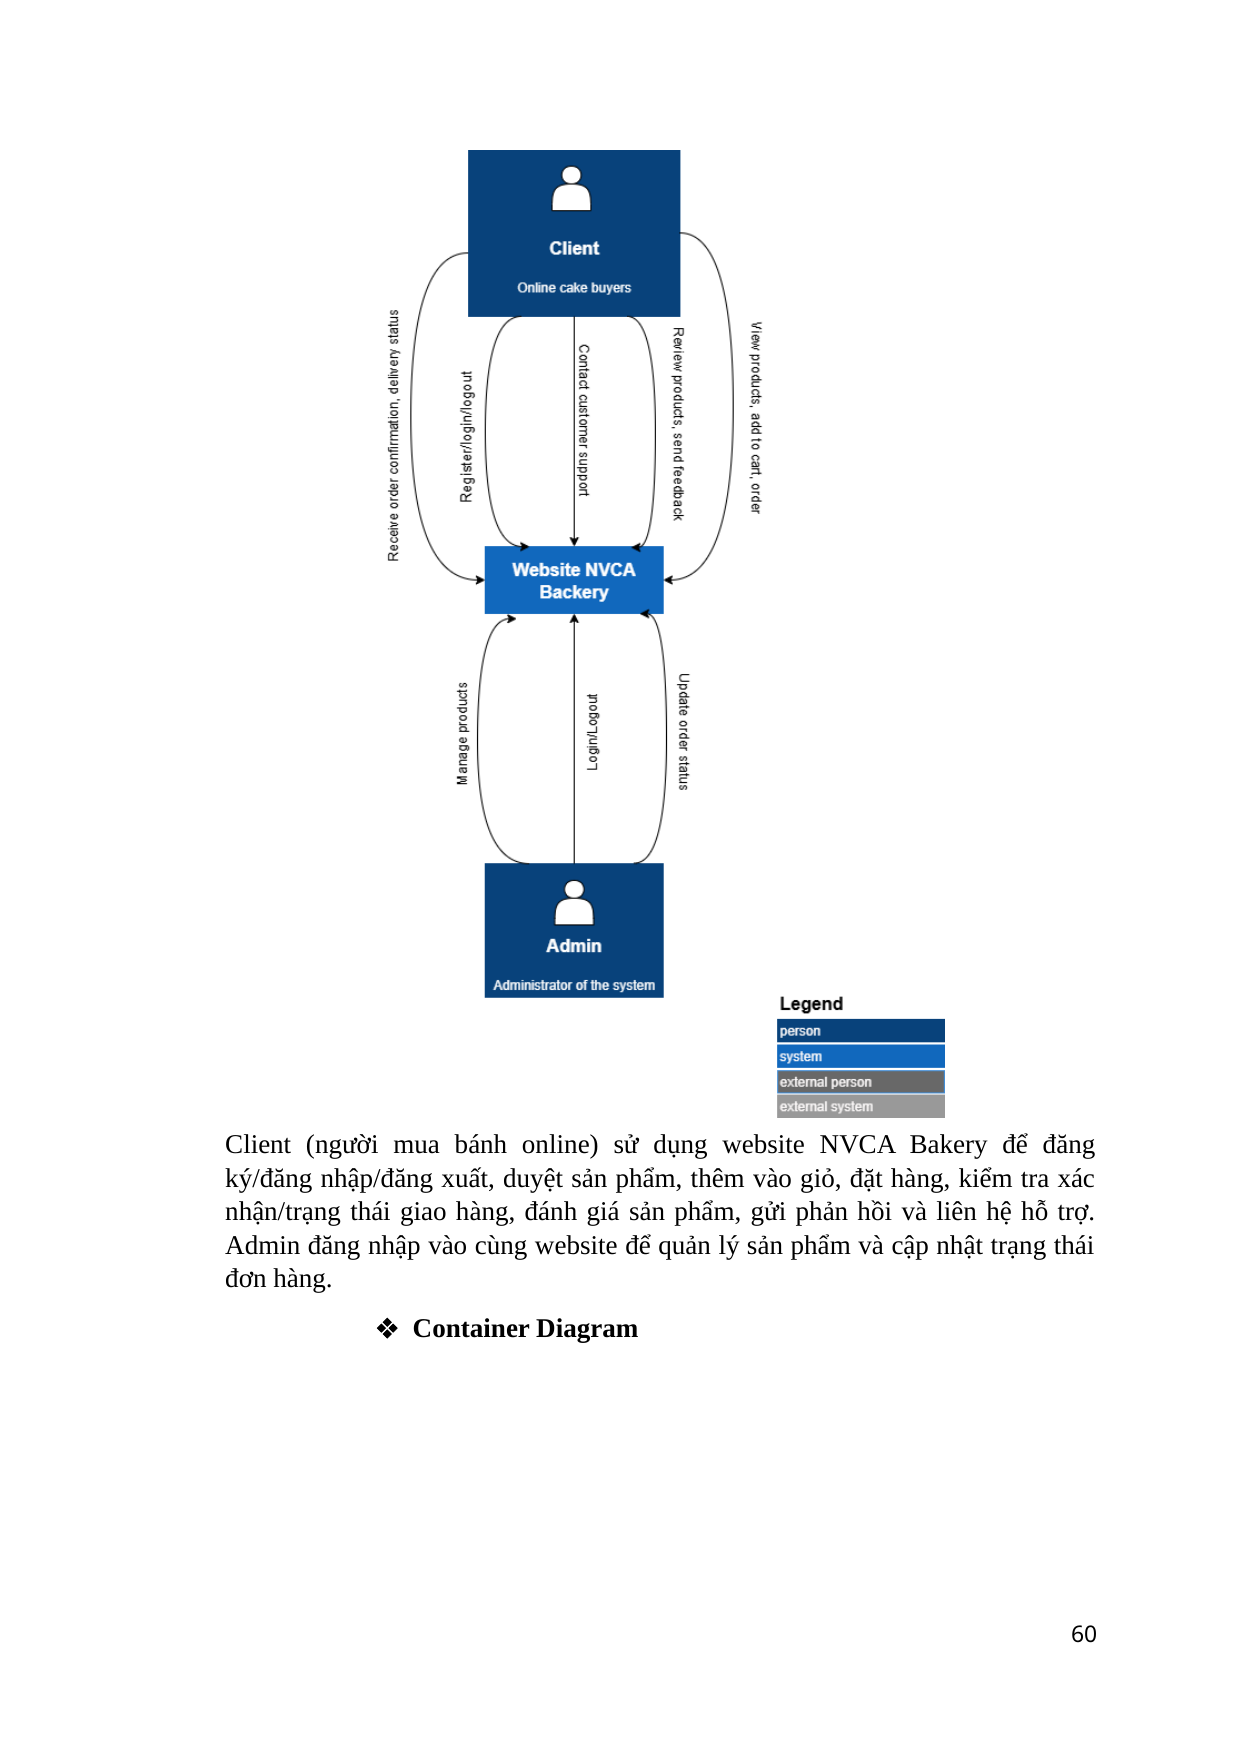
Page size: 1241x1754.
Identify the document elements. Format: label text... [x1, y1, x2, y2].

text Client (người mua bánh online) sử dụng website NVCA Bakery để đăng ký/đăng nhập/đăng xuất, duyệt sản phẩm, thêm vào giỏ, đặt hàng, kiểm tra xác nhận/trạng thái giao hàng, đánh giá sản phẩm, gửi phản hồi và liên hệ hỗ trợ. Admin đăng nhập vào cùng website để quản lý sản phẩm và cập nhật trạng thái đơn hàng. [225, 1128, 1097, 1293]
list Container Diagram [375, 1313, 1097, 1344]
picture [377, 150, 945, 1118]
